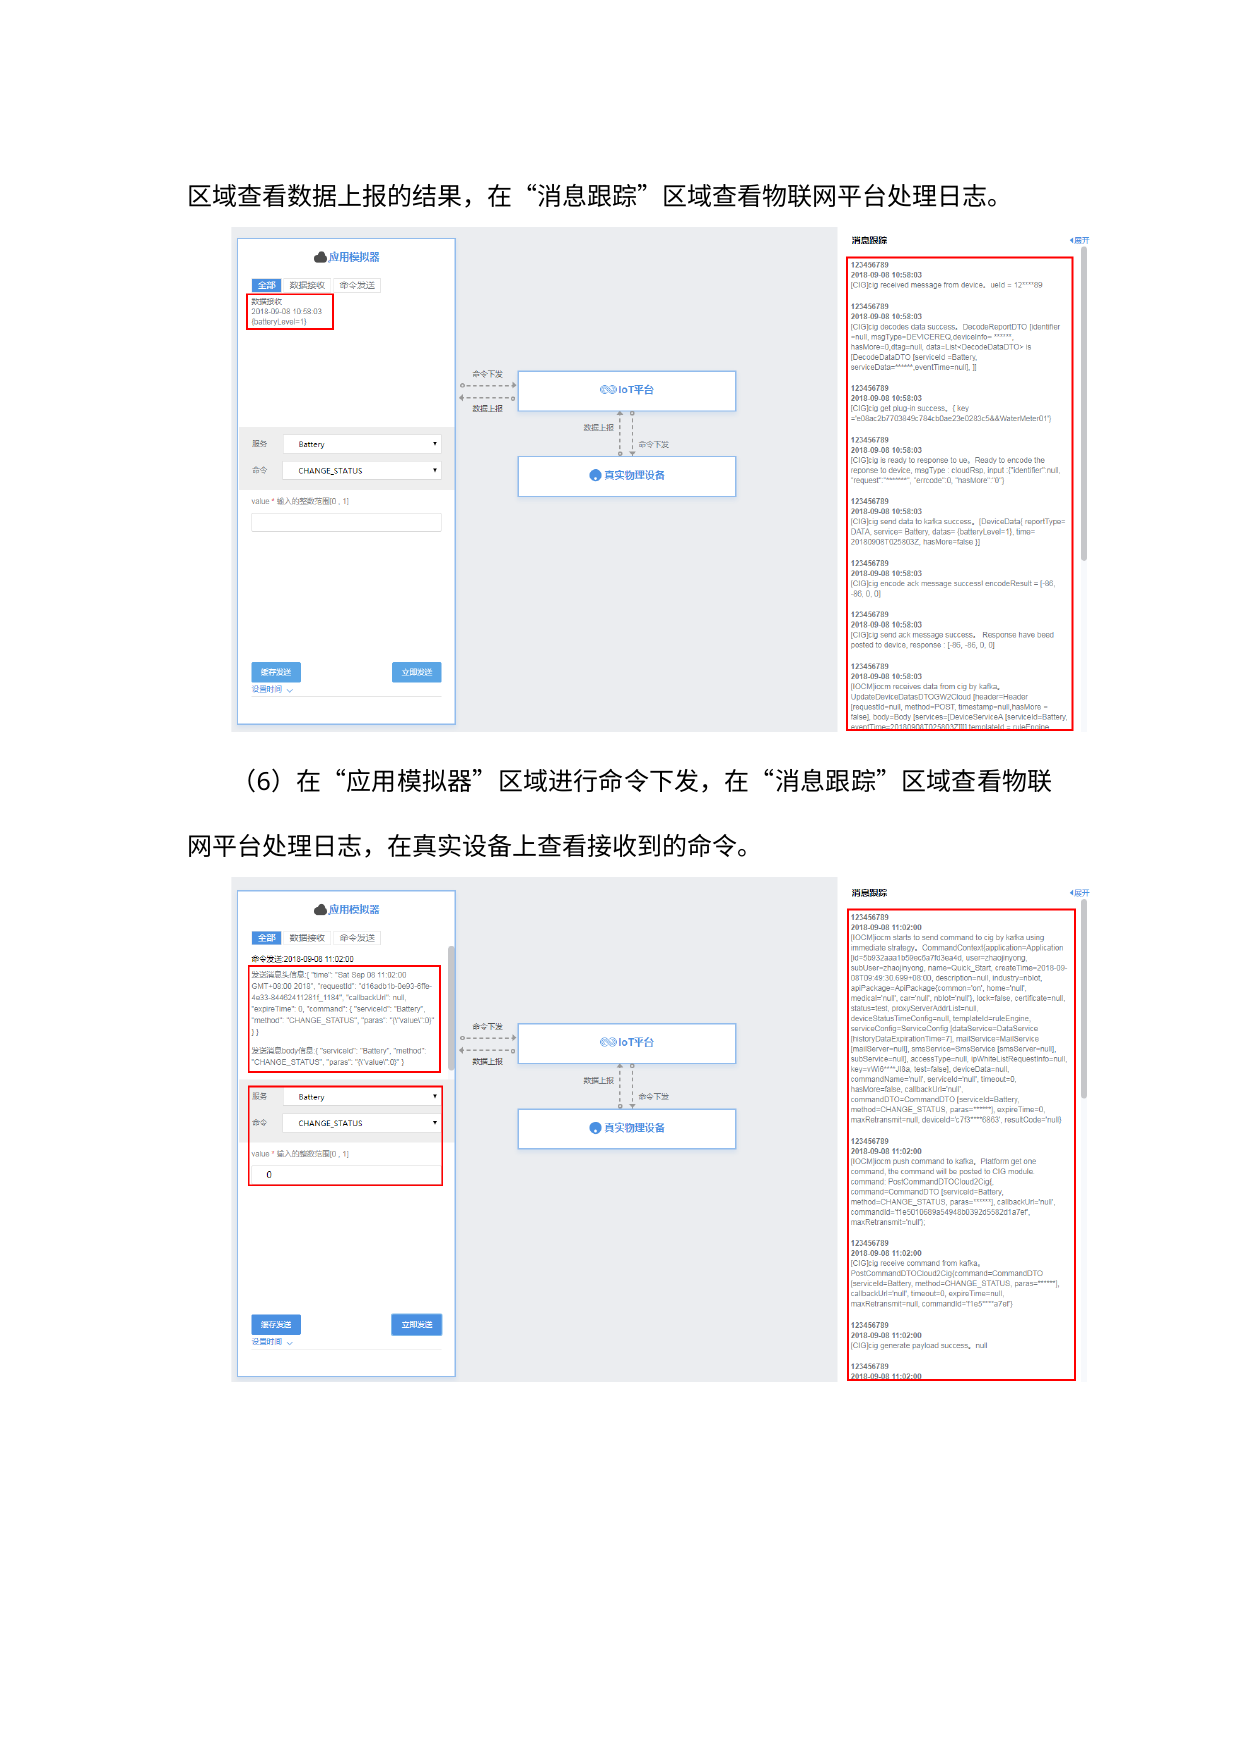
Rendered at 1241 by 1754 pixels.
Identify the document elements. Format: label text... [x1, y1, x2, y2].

picture [231, 877, 1097, 1382]
picture [231, 227, 1097, 732]
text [187, 162, 1053, 227]
text （6）在“应用模拟器”区域进行命令下发，在“消息跟踪”区域查看物联网平台处理日志，在真实设备上查看接收到的命令。 [187, 747, 1053, 877]
